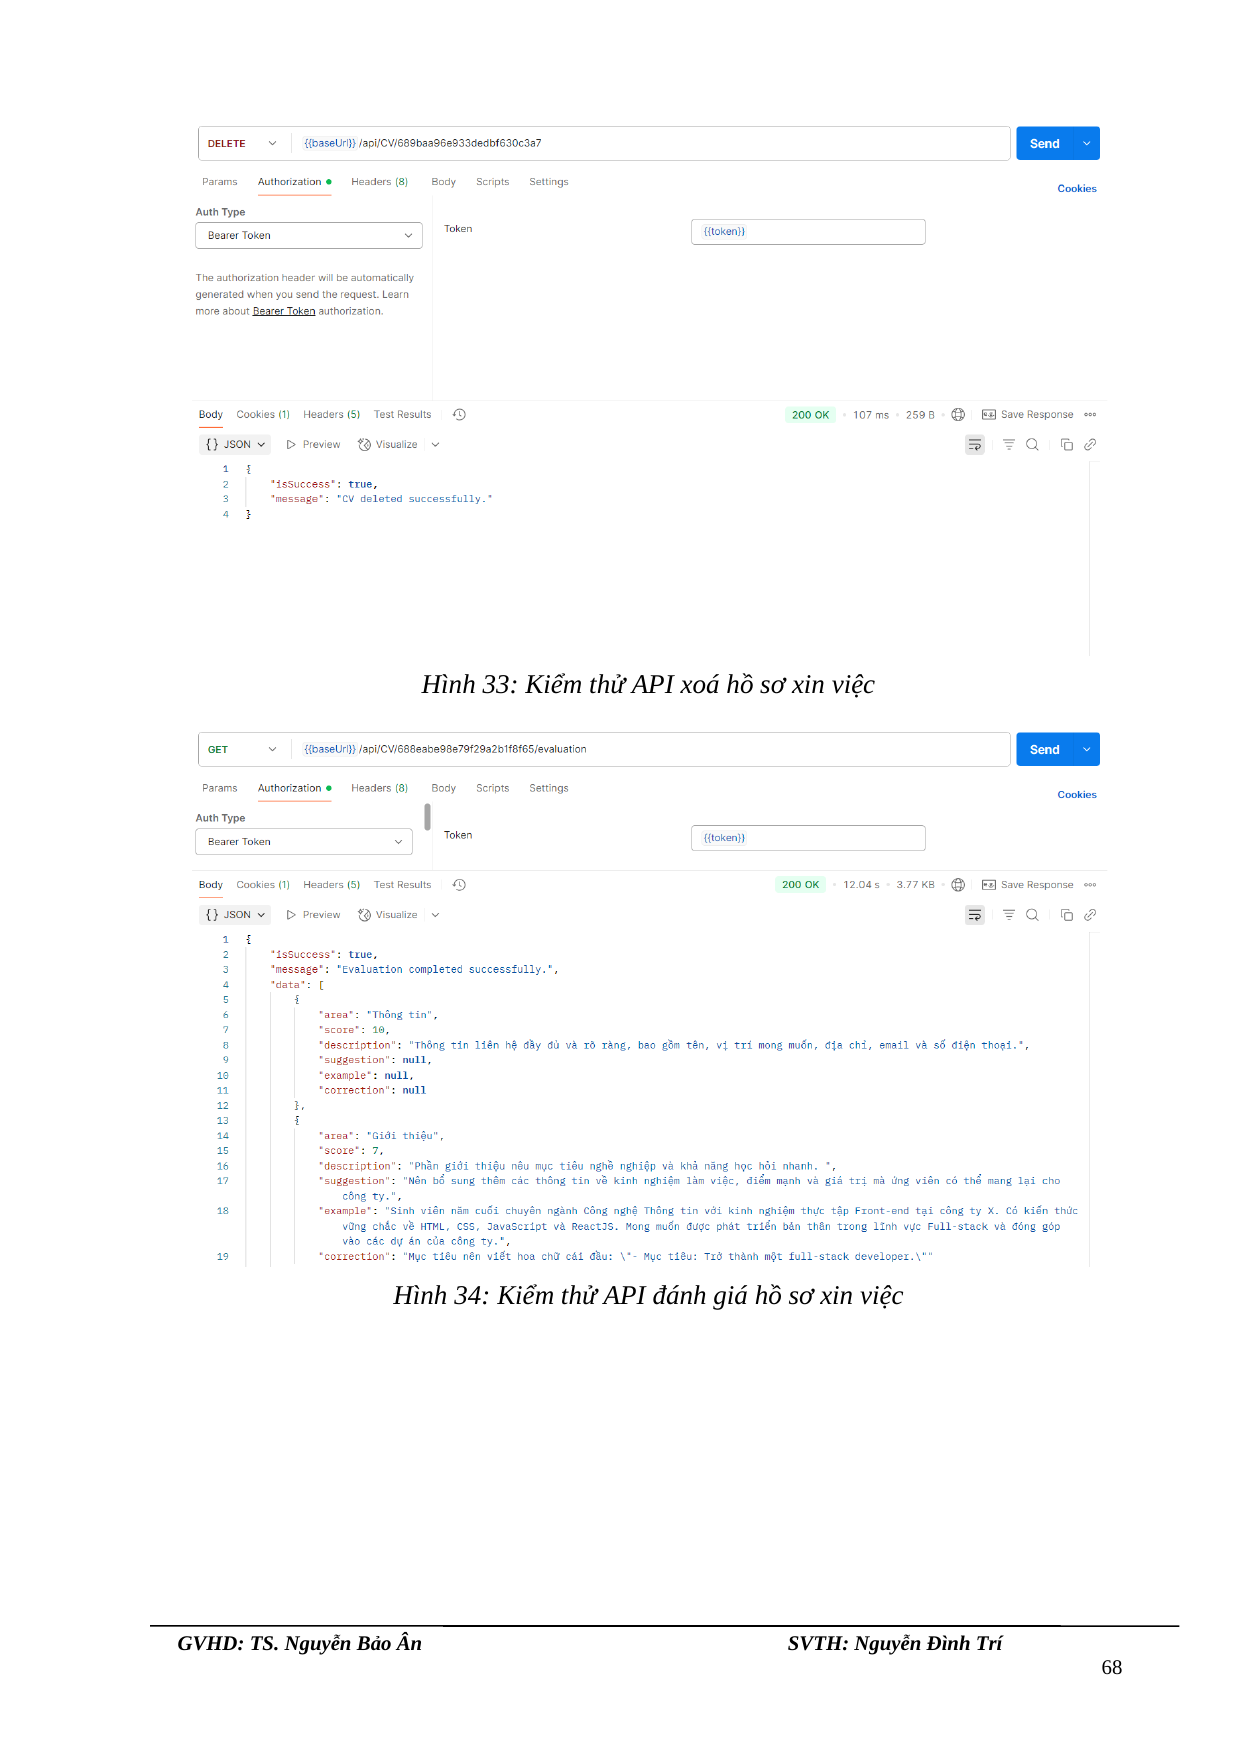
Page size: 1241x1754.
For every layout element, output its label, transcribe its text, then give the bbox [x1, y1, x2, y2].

picture [192, 118, 1108, 656]
text Hình 33: Kiểm thử API xoá hồ sơ xin việc [177, 668, 1122, 699]
text Hình 34: Kiểm thử API đánh giá hồ sơ xin việc [177, 1279, 1122, 1310]
picture [192, 727, 1108, 1267]
